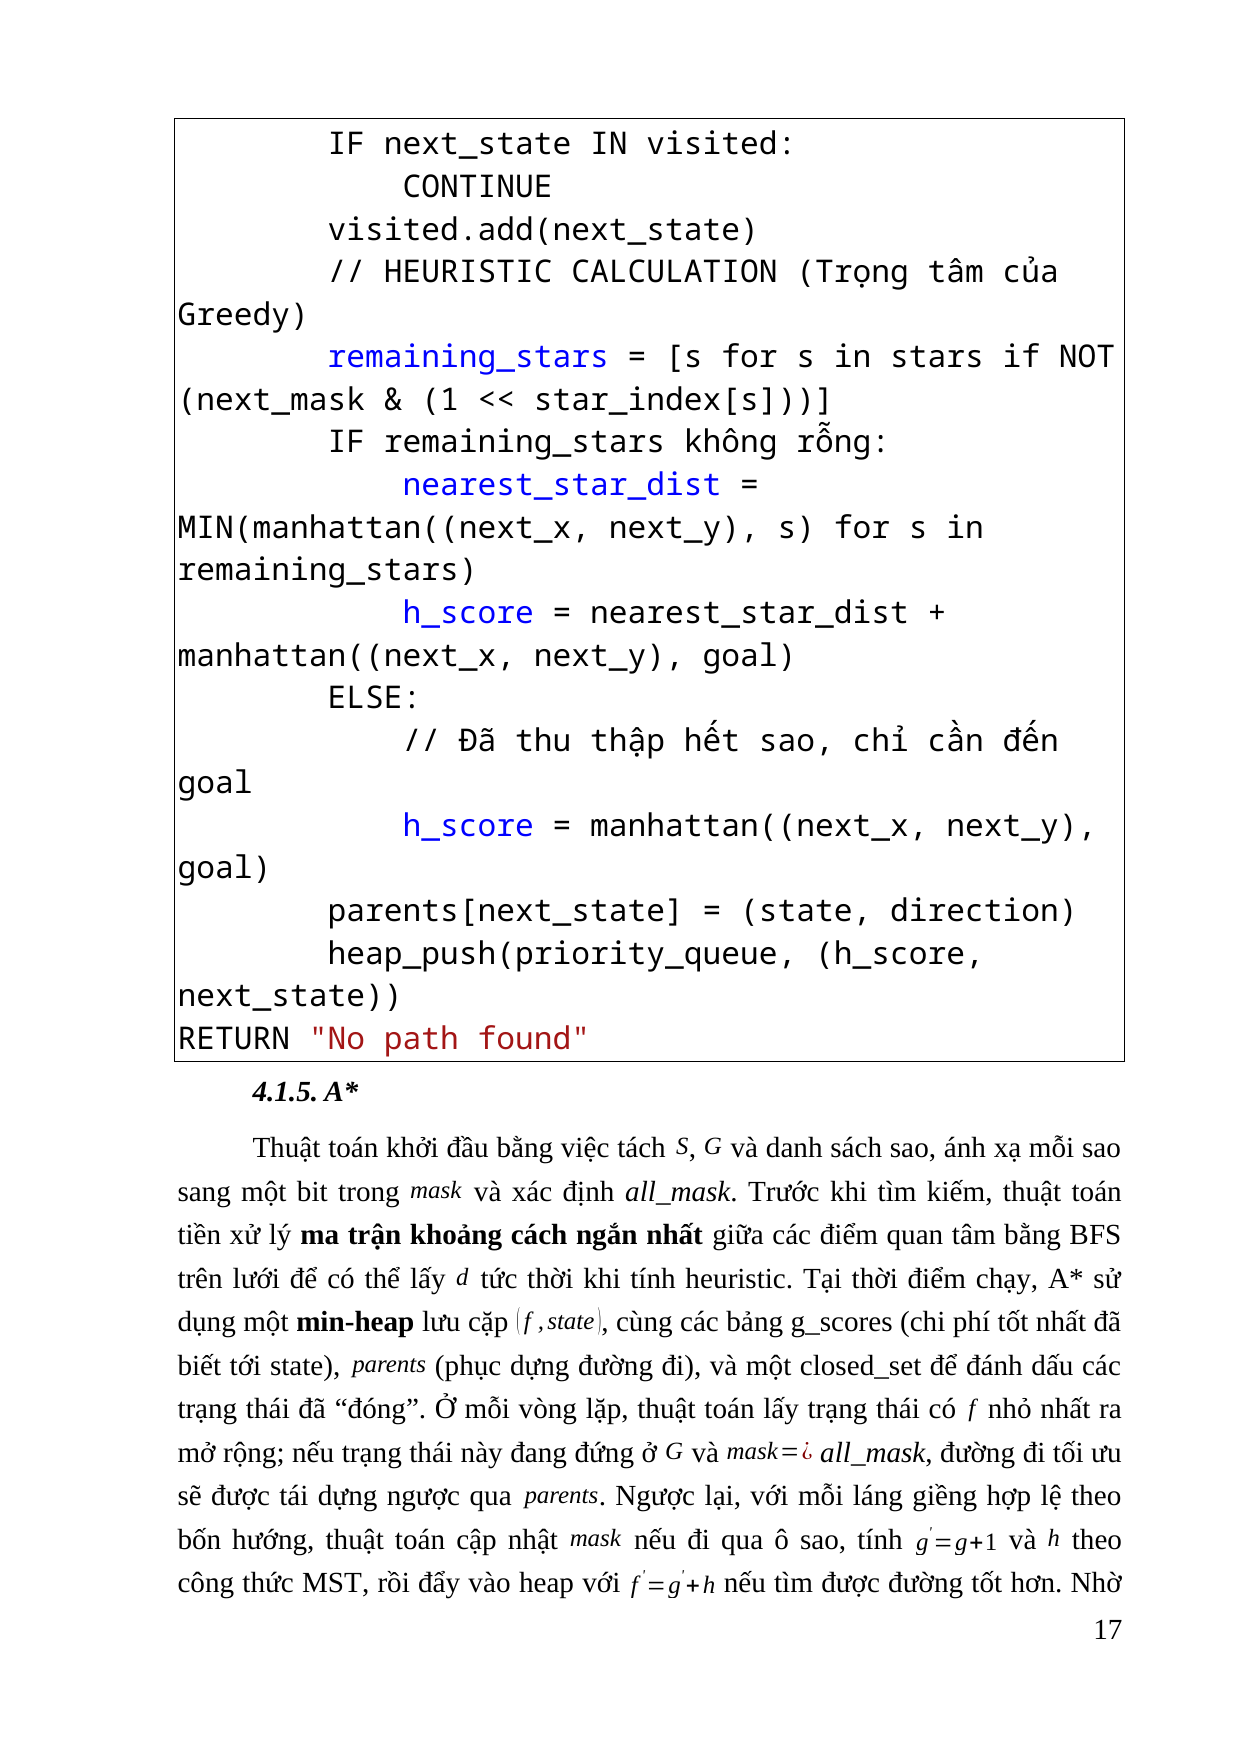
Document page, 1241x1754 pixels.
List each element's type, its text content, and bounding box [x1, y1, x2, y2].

text visited.add(next_state) [177, 206, 1122, 249]
text IF next_state IN visited: [175, 119, 1124, 164]
text heap_push(priority_queue, (h_score, next_state)) [177, 931, 1122, 1013]
text IF remaining_stars không rỗng: [177, 419, 1122, 462]
text CONTINUE [177, 164, 1122, 206]
text h_score = manhattan((next_x, next_y), goal) [177, 803, 1122, 888]
text RETURN "No path found" [175, 1013, 1124, 1061]
text // HEURISTIC CALCULATION (Trọng tâm của Greedy) [177, 249, 1122, 334]
text nearest_star_dist = MIN(manhattan((next_x, next_y), s) for s in remaining_stars) [177, 462, 1122, 590]
text ELSE: [177, 675, 1122, 718]
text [177, 1130, 1122, 1599]
text parents[next_state] = (state, direction) [177, 888, 1122, 931]
text h_score = nearest_star_dist + manhattan((next_x, next_y), goal) [177, 590, 1122, 675]
text // Đã thu thập hết sao, chỉ cần đến goal [177, 718, 1122, 803]
text remaining_stars = [s for s in stars if NOT (next_mask & (1 << star_index[s]))] [177, 334, 1122, 419]
text 4.1.5. A* [177, 1074, 1122, 1108]
